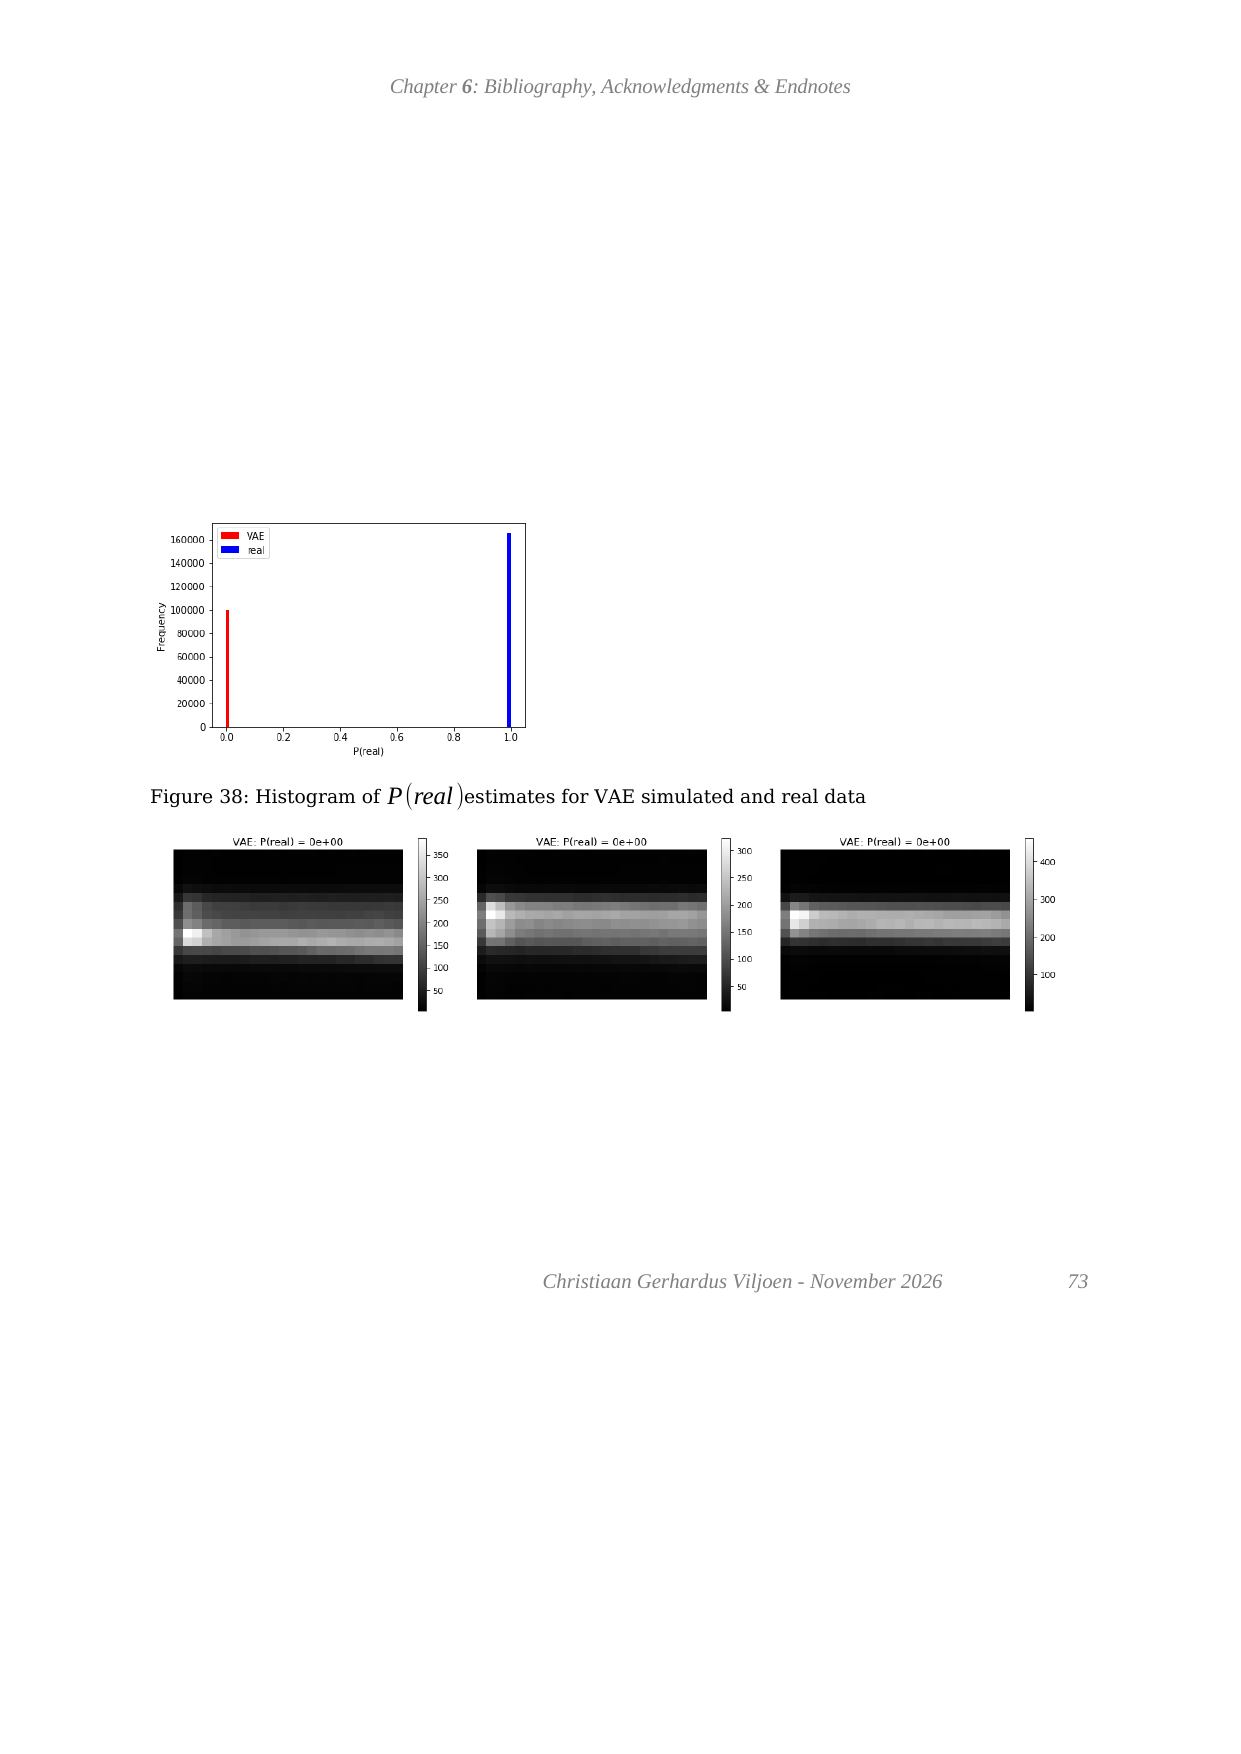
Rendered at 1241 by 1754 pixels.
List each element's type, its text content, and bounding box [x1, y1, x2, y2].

picture [150, 831, 1061, 1019]
picture [150, 513, 534, 762]
text Figure 38: Histogram of estimates for VAE simulated and real data [150, 781, 1090, 811]
